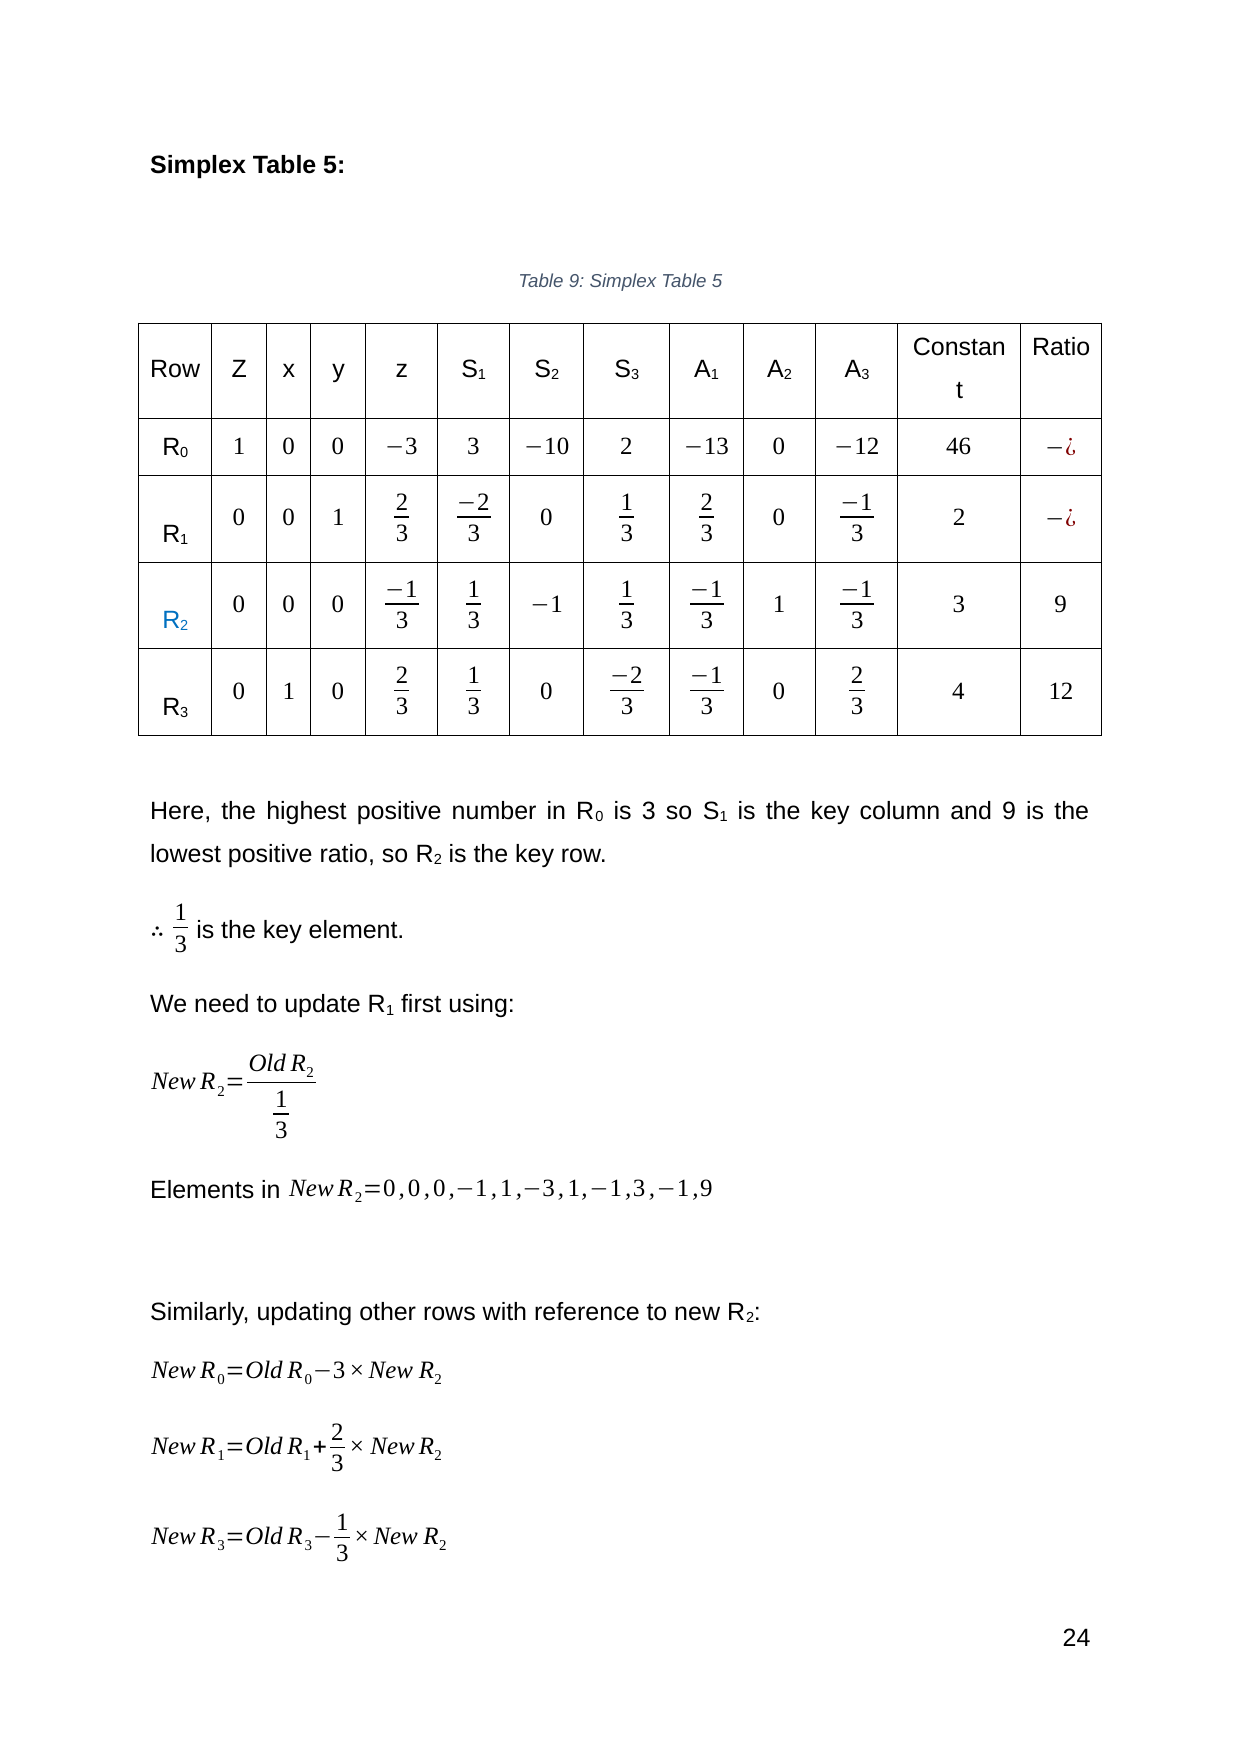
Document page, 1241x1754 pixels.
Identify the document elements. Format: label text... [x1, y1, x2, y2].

text We need to update R1 first using: [150, 989, 1090, 1018]
table_header S2 [510, 324, 583, 418]
table_cell [311, 563, 365, 648]
table_cell [898, 563, 1020, 648]
table_cell [670, 419, 743, 475]
table_cell [510, 419, 583, 475]
table_header A3 [816, 324, 897, 418]
table_cell [898, 476, 1020, 562]
text Similarly, updating other rows with reference to new R2: [150, 1296, 1090, 1325]
table_cell [584, 419, 669, 475]
table_header Row [139, 324, 211, 418]
table_header z [366, 324, 437, 418]
table_cell [744, 563, 815, 648]
table_cell [267, 649, 310, 735]
table_cell [366, 649, 437, 735]
table_cell [212, 419, 266, 475]
table_cell [311, 476, 365, 562]
table_cell [1021, 649, 1101, 735]
table_header A2 [744, 324, 815, 418]
table_cell [438, 563, 509, 648]
table_cell [744, 476, 815, 562]
table_header A1 [670, 324, 743, 418]
text Simplex Table 5: [150, 150, 1090, 179]
table_cell [898, 649, 1020, 735]
table_cell [816, 419, 897, 475]
table_cell [670, 563, 743, 648]
table_cell [1021, 563, 1101, 648]
table_cell [438, 649, 509, 735]
table_cell [670, 476, 743, 562]
table_cell [212, 649, 266, 735]
text Here, the highest positive number in R0 is 3 so S1 is the key column and 9 is the lowest positive ratio, so R2 is the key row. [150, 796, 1090, 868]
table_cell [744, 649, 815, 735]
table_header Ratio [1021, 324, 1101, 418]
table_cell R0 [139, 419, 211, 475]
table_cell [816, 563, 897, 648]
table_cell [510, 476, 583, 562]
table_cell [670, 649, 743, 735]
table_cell [311, 419, 365, 475]
table_cell [212, 563, 266, 648]
table_cell [584, 476, 669, 562]
text Elements in [150, 1174, 1090, 1206]
table_cell [267, 419, 310, 475]
table_cell [366, 419, 437, 475]
table_cell [366, 476, 437, 562]
table_cell [267, 563, 310, 648]
table_cell [212, 476, 266, 562]
table_cell R3 [139, 649, 211, 735]
table_header x [267, 324, 310, 418]
table_header Z [212, 324, 266, 418]
table_cell [1021, 419, 1101, 475]
table_cell [267, 476, 310, 562]
table_cell R1 [139, 476, 211, 562]
table_cell [438, 476, 509, 562]
table_cell [584, 649, 669, 735]
table_cell [898, 419, 1020, 475]
text ∴ is the key element. [150, 899, 1090, 958]
table_cell [816, 476, 897, 562]
text Table 9: Simplex Table 5 [150, 269, 1090, 291]
table_header y [311, 324, 365, 418]
table_cell [366, 563, 437, 648]
table_header S3 [584, 324, 669, 418]
table_cell [584, 563, 669, 648]
table_cell R2 [139, 563, 211, 648]
table_cell [438, 419, 509, 475]
table_cell [311, 649, 365, 735]
table_cell [510, 563, 583, 648]
table_header Constant [898, 324, 1020, 418]
table_cell [816, 649, 897, 735]
table_cell [510, 649, 583, 735]
table_cell [744, 419, 815, 475]
table_cell [1021, 476, 1101, 562]
table_header S1 [438, 324, 509, 418]
